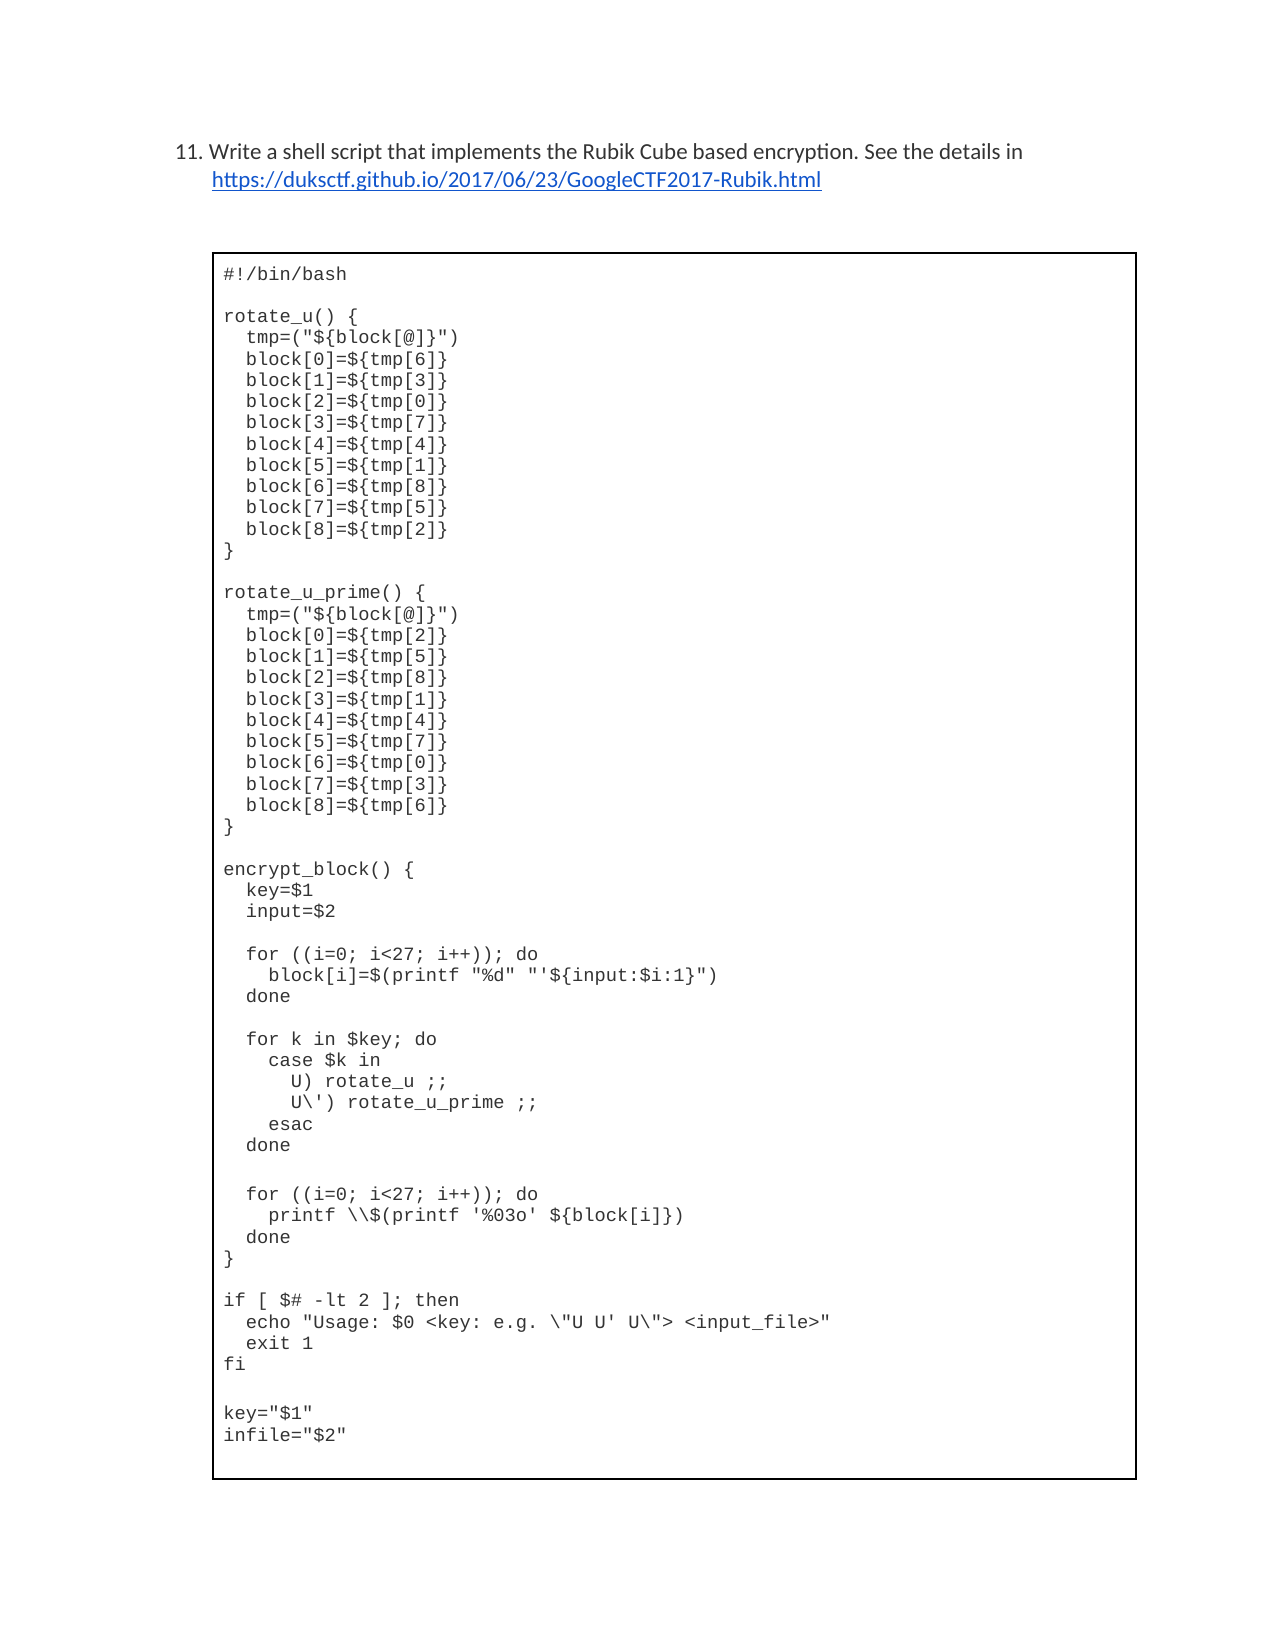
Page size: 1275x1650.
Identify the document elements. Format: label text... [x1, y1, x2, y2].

text 11. Write a shell script that implements the Rubik Cube based encryption. See the details in https://duksctf.github.io/2017/06/23/GoogleCTF2017-Rubik.html [174, 137, 1130, 193]
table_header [214, 254, 1135, 1478]
